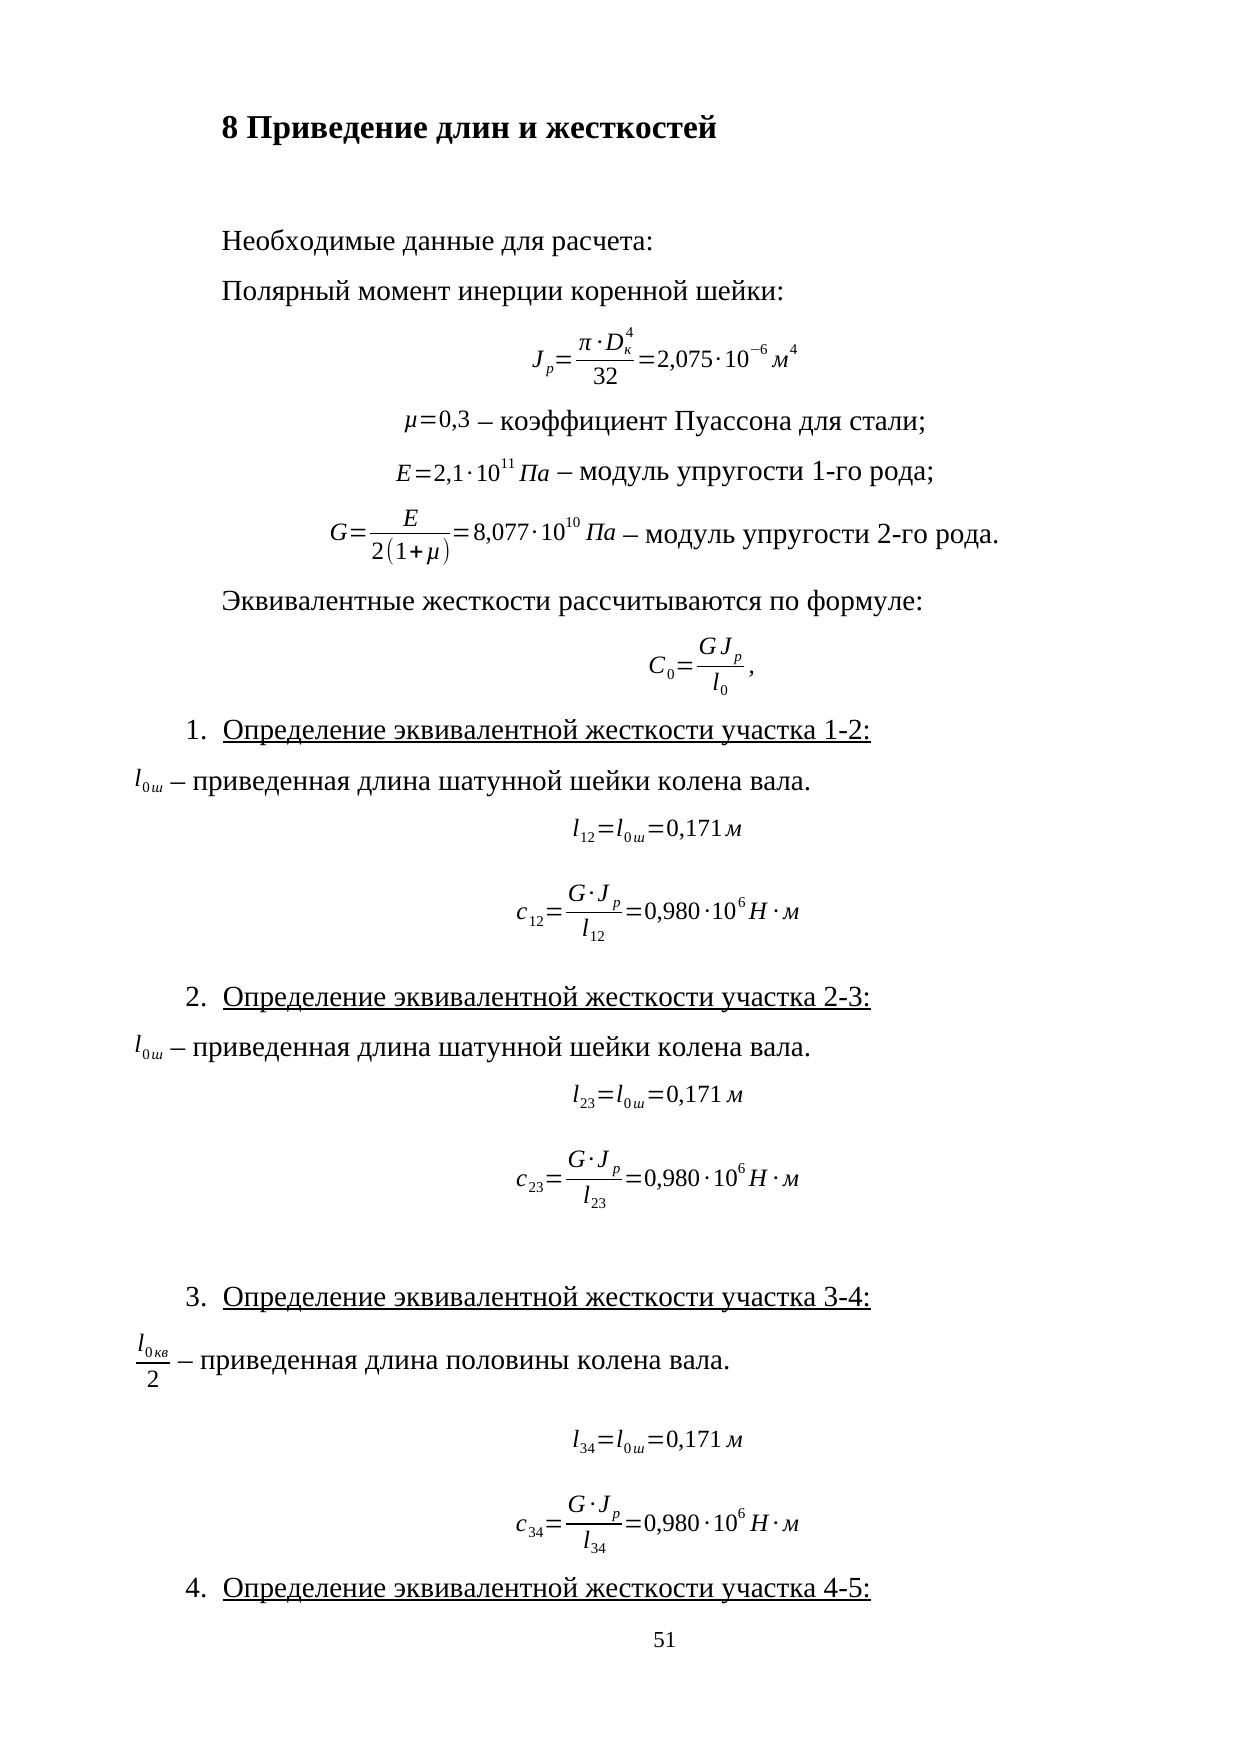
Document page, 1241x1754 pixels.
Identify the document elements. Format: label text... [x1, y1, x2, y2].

list – приведенная длина половины колена вала. [134, 1329, 1181, 1392]
text – модуль упругости 1-го рода; [148, 453, 1181, 488]
list Определение эквивалентной жесткости участка 4-5: [185, 1570, 1181, 1604]
text Эквивалентные жесткости рассчитываются по формуле: [148, 583, 1181, 616]
text Полярный момент инерции коренной шейки: [148, 273, 1181, 307]
list – приведенная длина шатунной шейки колена вала. [134, 763, 1181, 797]
text – коэффициент Пуассона для стали; [148, 403, 1181, 436]
list – приведенная длина шатунной шейки колена вала. [134, 1029, 1181, 1064]
list Определение эквивалентной жесткости участка 2-3: [185, 979, 1181, 1013]
list Определение эквивалентной жесткости участка 3-4: [185, 1279, 1181, 1313]
list Определение эквивалентной жесткости участка 1-2: [185, 712, 1181, 746]
text – модуль упругости 2-го рода. [148, 504, 1181, 566]
subtitle 8 Приведение длин и жесткостей [162, 108, 1166, 146]
text Необходимые данные для расчета: [148, 223, 1181, 256]
